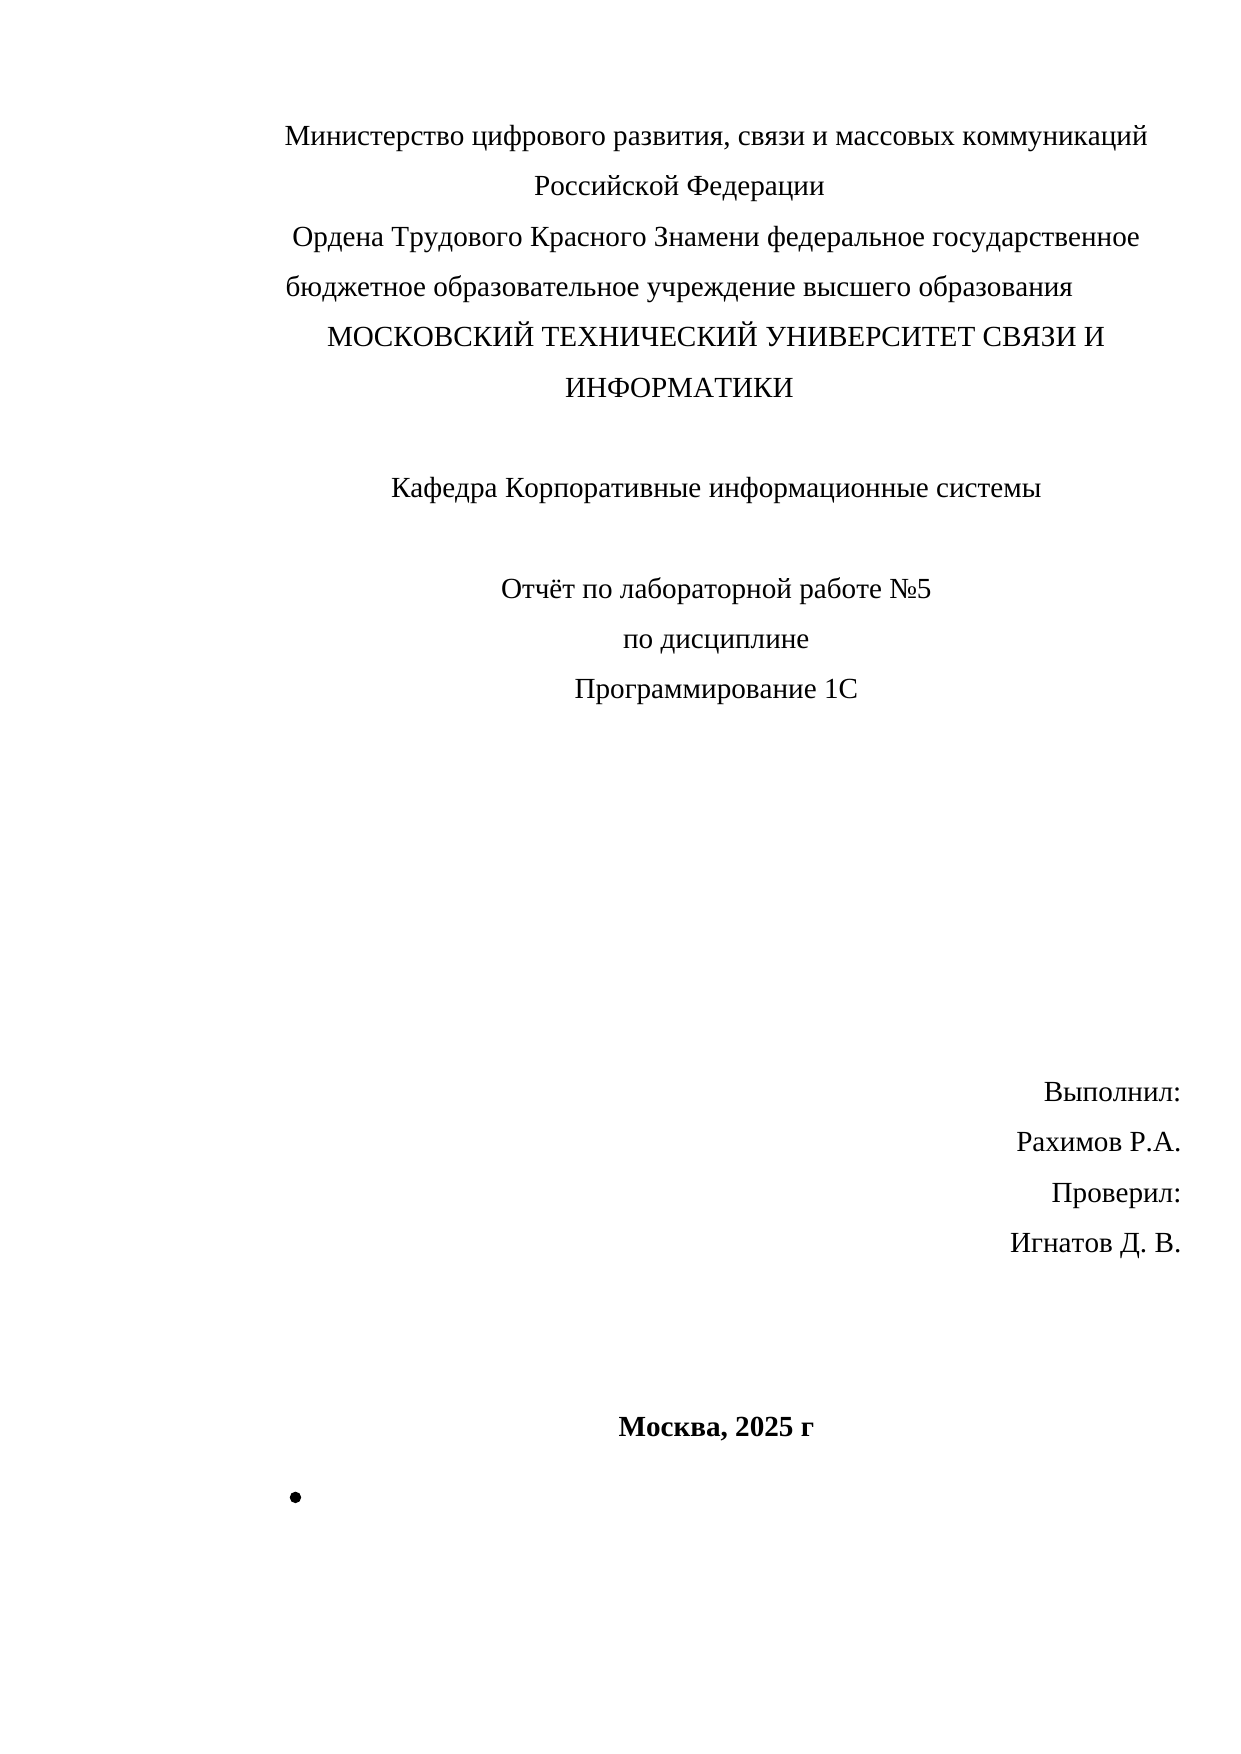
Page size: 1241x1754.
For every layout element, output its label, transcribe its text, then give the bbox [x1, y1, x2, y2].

text Ордена Трудового Красного Знамени федеральное государственное бюджетное образовательное учреждение высшего образования [177, 219, 1181, 303]
text Рахимов Р.А. [177, 1124, 1181, 1158]
text по дисциплине [177, 621, 1181, 655]
text Москва, 2025 г [177, 1409, 1181, 1443]
text Отчёт по лабораторной работе №5 [177, 571, 1181, 604]
text Программирование 1С [177, 672, 1181, 705]
text Проверил: [177, 1175, 1181, 1208]
text Выполнил: [177, 1074, 1181, 1108]
text МОСКОВСКИЙ ТЕХНИЧЕСКИЙ УНИВЕРСИТЕТ СВЯЗИ И ИНФОРМАТИКИ [177, 319, 1181, 403]
text Министерство цифрового развития, связи и массовых коммуникаций Российской Федерации [177, 118, 1181, 202]
text Игнатов Д. В. [177, 1225, 1181, 1258]
text Кафедра Корпоративные информационные системы [177, 470, 1181, 504]
